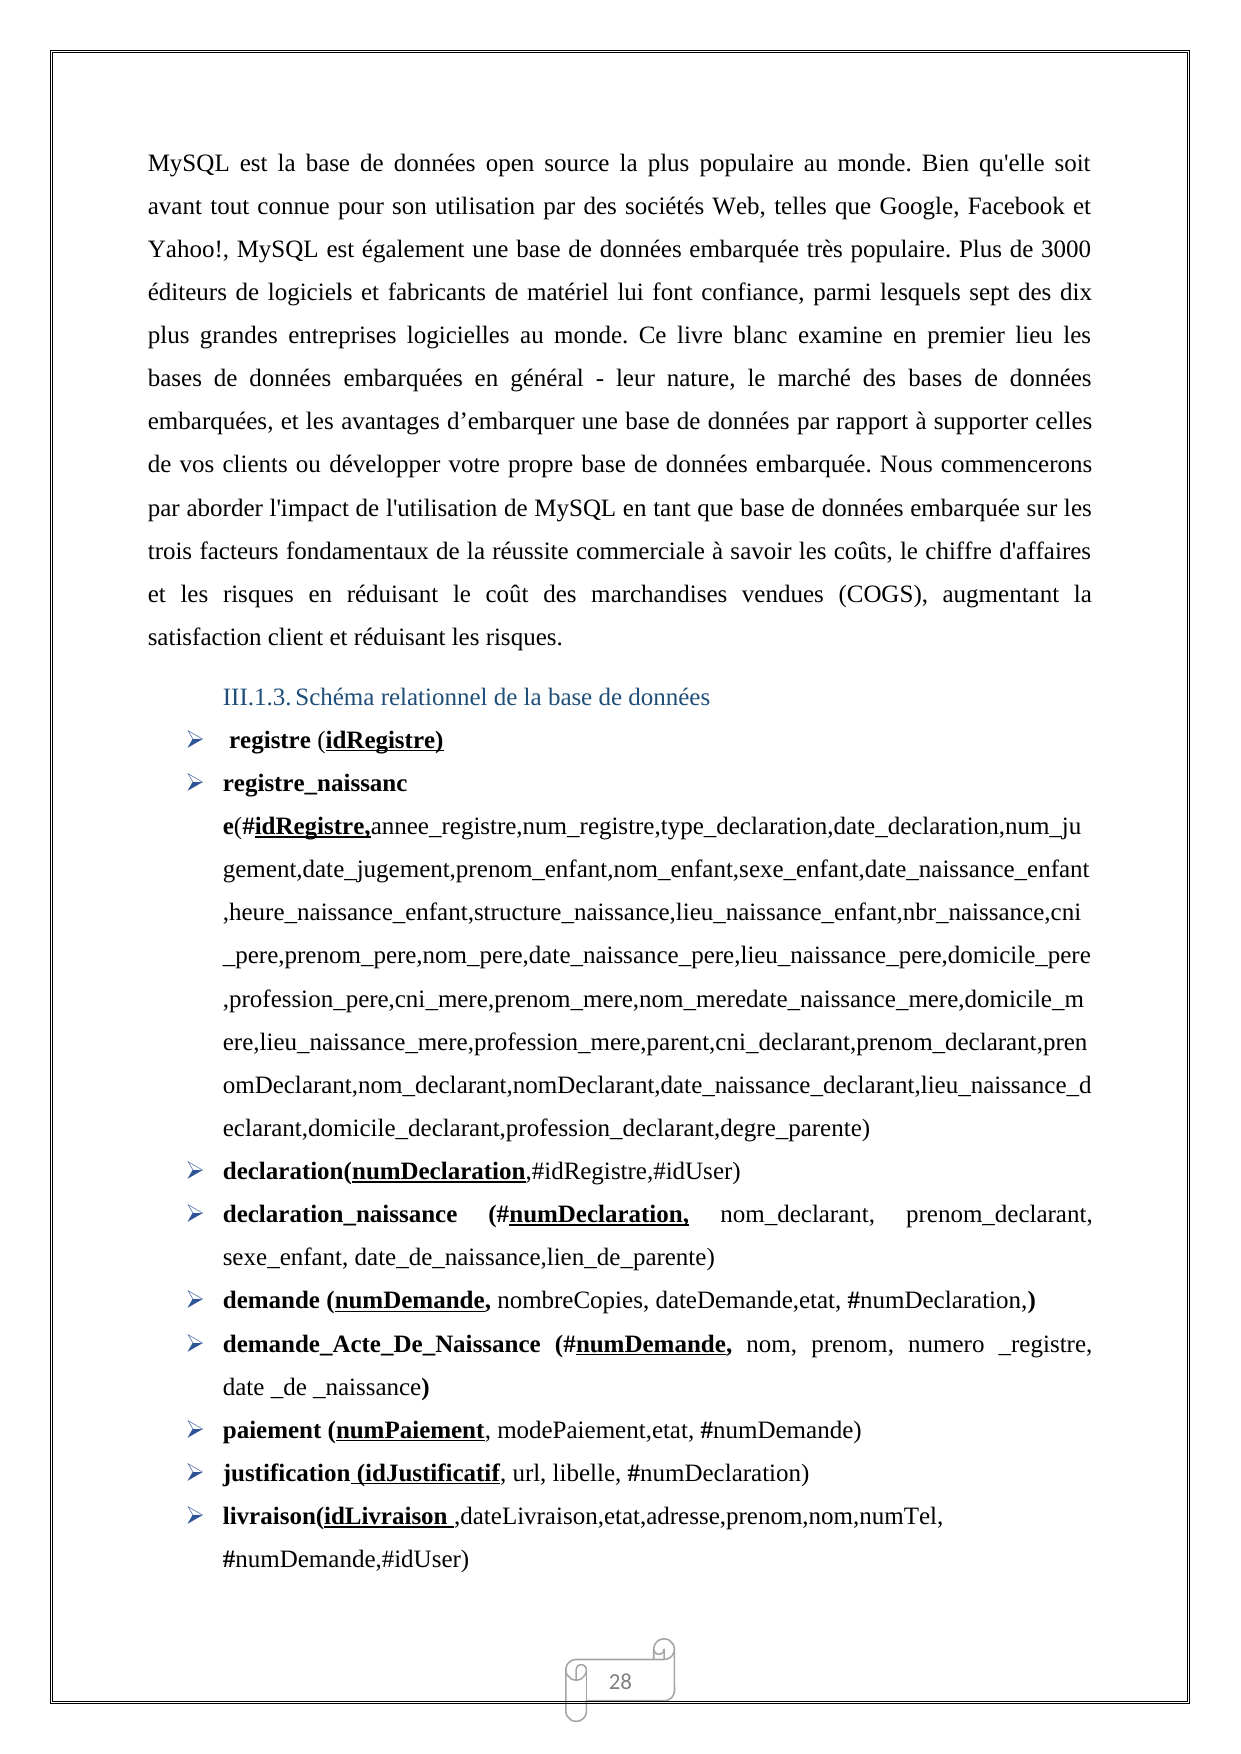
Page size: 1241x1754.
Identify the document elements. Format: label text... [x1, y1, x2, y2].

list demande_Acte_De_Naissance (#numDemande, nom, prenom, numero _registre, date _de _naissance) [185, 1329, 1093, 1401]
list livraison(idLivraison ,dateLivraison,etat,adresse,prenom,nom,numTel, #numDemande,#idUser) [185, 1501, 1093, 1573]
list registre (idRegistre) [185, 725, 1093, 754]
list declaration_naissance (#numDeclaration, nom_declarant, prenom_declarant, sexe_enfant, date_de_naissance,lien_de_parente) [185, 1199, 1093, 1271]
text MySQL est la base de données open source la plus populaire au monde. Bien qu'elle soit avant tout connue pour son utilisation par des sociétés Web, telles que Google, Facebook et Yahoo!, MySQL est également une base de données embarquée très populaire. Plus de 3000 éditeurs de logiciels et fabricants de matériel lui font confiance, parmi lesquels sept des dix plus grandes entreprises logicielles au monde. Ce livre blanc examine en premier lieu les bases de données embarquées en général - leur nature, le marché des bases de données embarquées, et les avantages d’embarquer une base de données par rapport à supporter celles de vos clients ou développer votre propre base de données embarquée. Nous commencerons par aborder l'impact de l'utilisation de MySQL en tant que base de données embarquée sur les trois facteurs fondamentaux de la réussite commerciale à savoir les coûts, le chiffre d'affaires et les risques en réduisant le coût des marchandises vendues (COGS), augmentant la satisfaction client et réduisant les risques. [148, 148, 1093, 651]
list declaration(numDeclaration,#idRegistre,#idUser) [185, 1156, 1093, 1185]
subtitle Schéma relationnel de la base de données [223, 682, 1093, 711]
list justification (idJustificatif, url, libelle, #numDeclaration) [185, 1458, 1093, 1487]
list registre_naissance(#idRegistre,annee_registre,num_registre,type_declaration,date_declaration,num_jugement,date_jugement,prenom_enfant,nom_enfant,sexe_enfant,date_naissance_enfant,heure_naissance_enfant,structure_naissance,lieu_naissance_enfant,nbr_naissance,cni_pere,prenom_pere,nom_pere,date_naissance_pere,lieu_naissance_pere,domicile_pere,profession_pere,cni_mere,prenom_mere,nom_meredate_naissance_mere,domicile_mere,lieu_naissance_mere,profession_mere,parent,cni_declarant,prenom_declarant,prenomDeclarant,nom_declarant,nomDeclarant,date_naissance_declarant,lieu_naissance_declarant,domicile_declarant,profession_declarant,degre_parente) [185, 768, 1093, 1142]
list paiement (numPaiement, modePaiement,etat, #numDemande) [185, 1415, 1093, 1444]
list demande (numDemande, nombreCopies, dateDemande,etat, #numDeclaration,) [185, 1286, 1093, 1314]
